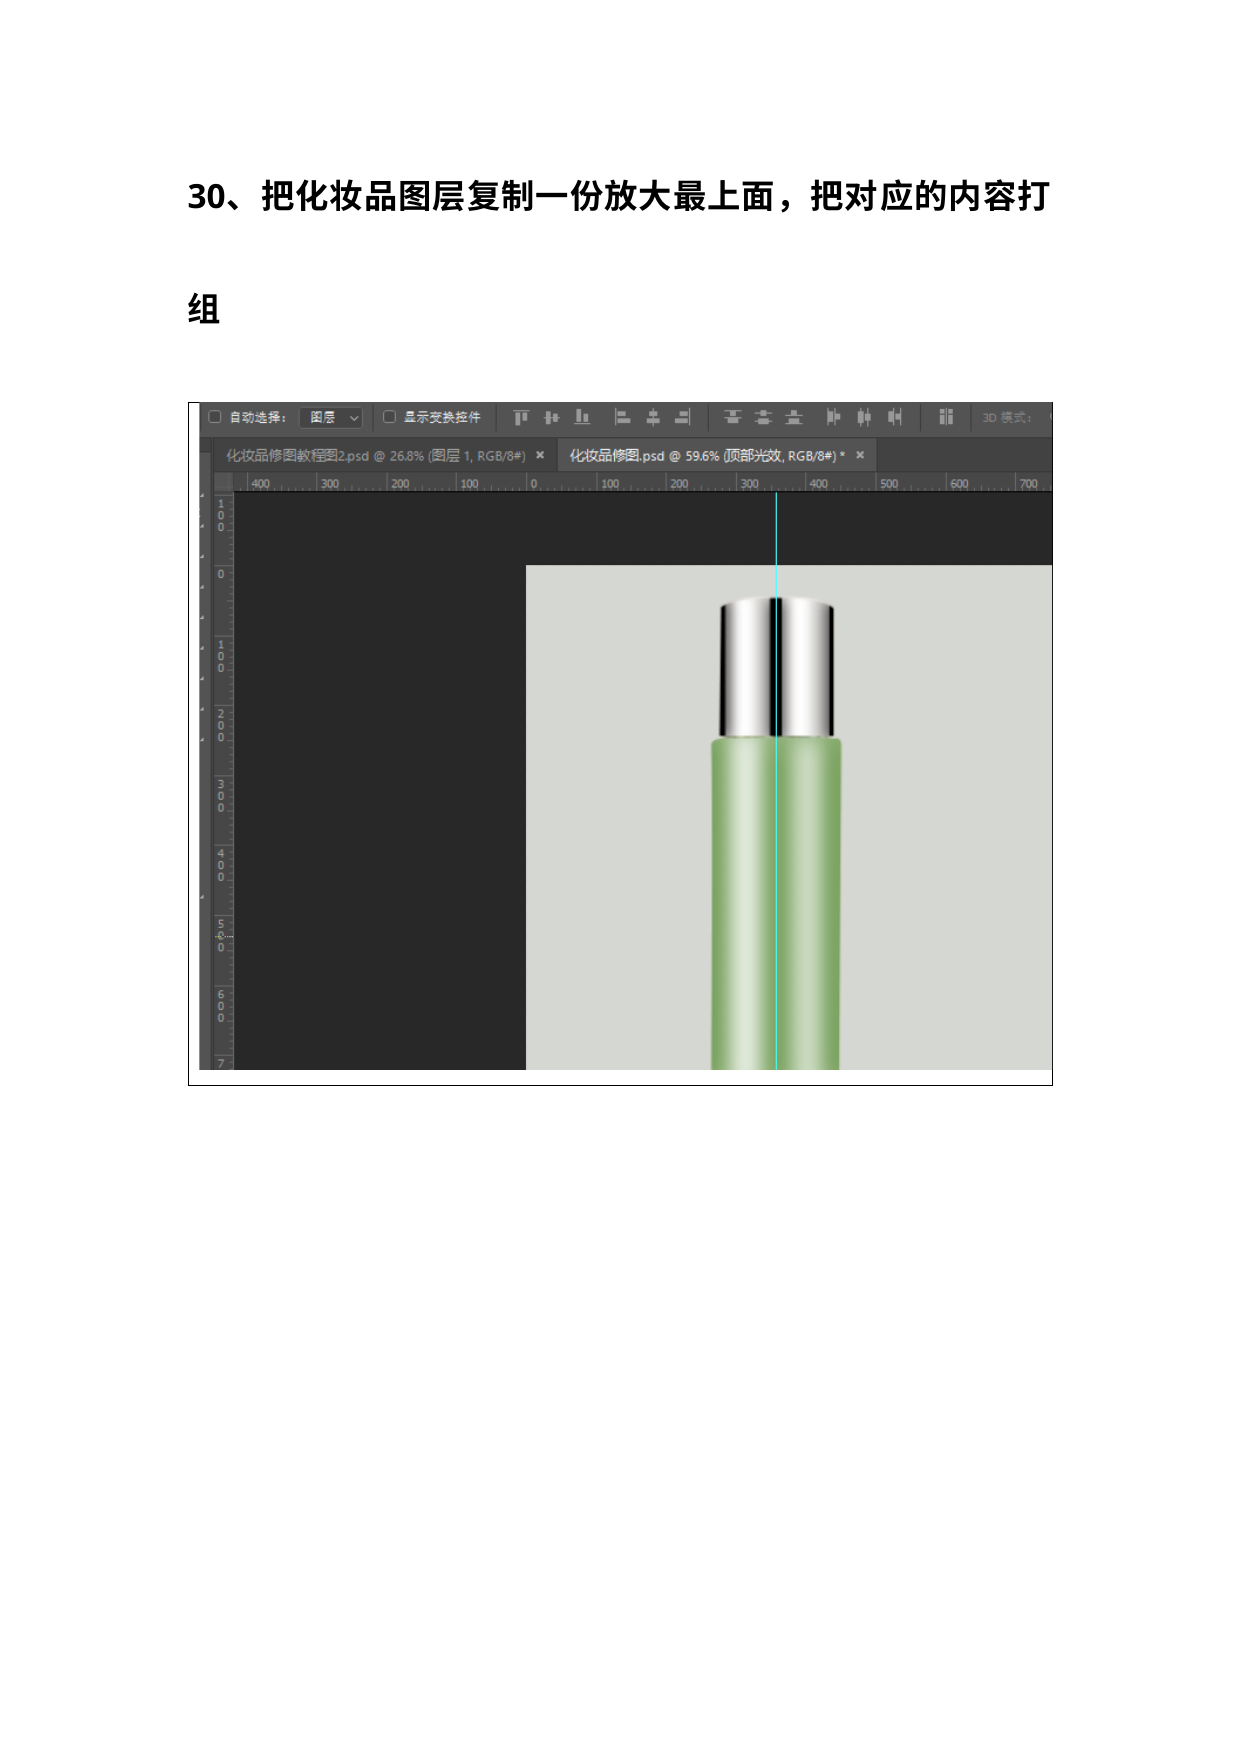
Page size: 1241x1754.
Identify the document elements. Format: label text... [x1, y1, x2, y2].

subtitle 30、把化妆品图层复制一份放大最上面，把对应的内容打组 [187, 162, 1053, 339]
table_header [189, 403, 1052, 1085]
picture [199, 402, 1053, 1070]
